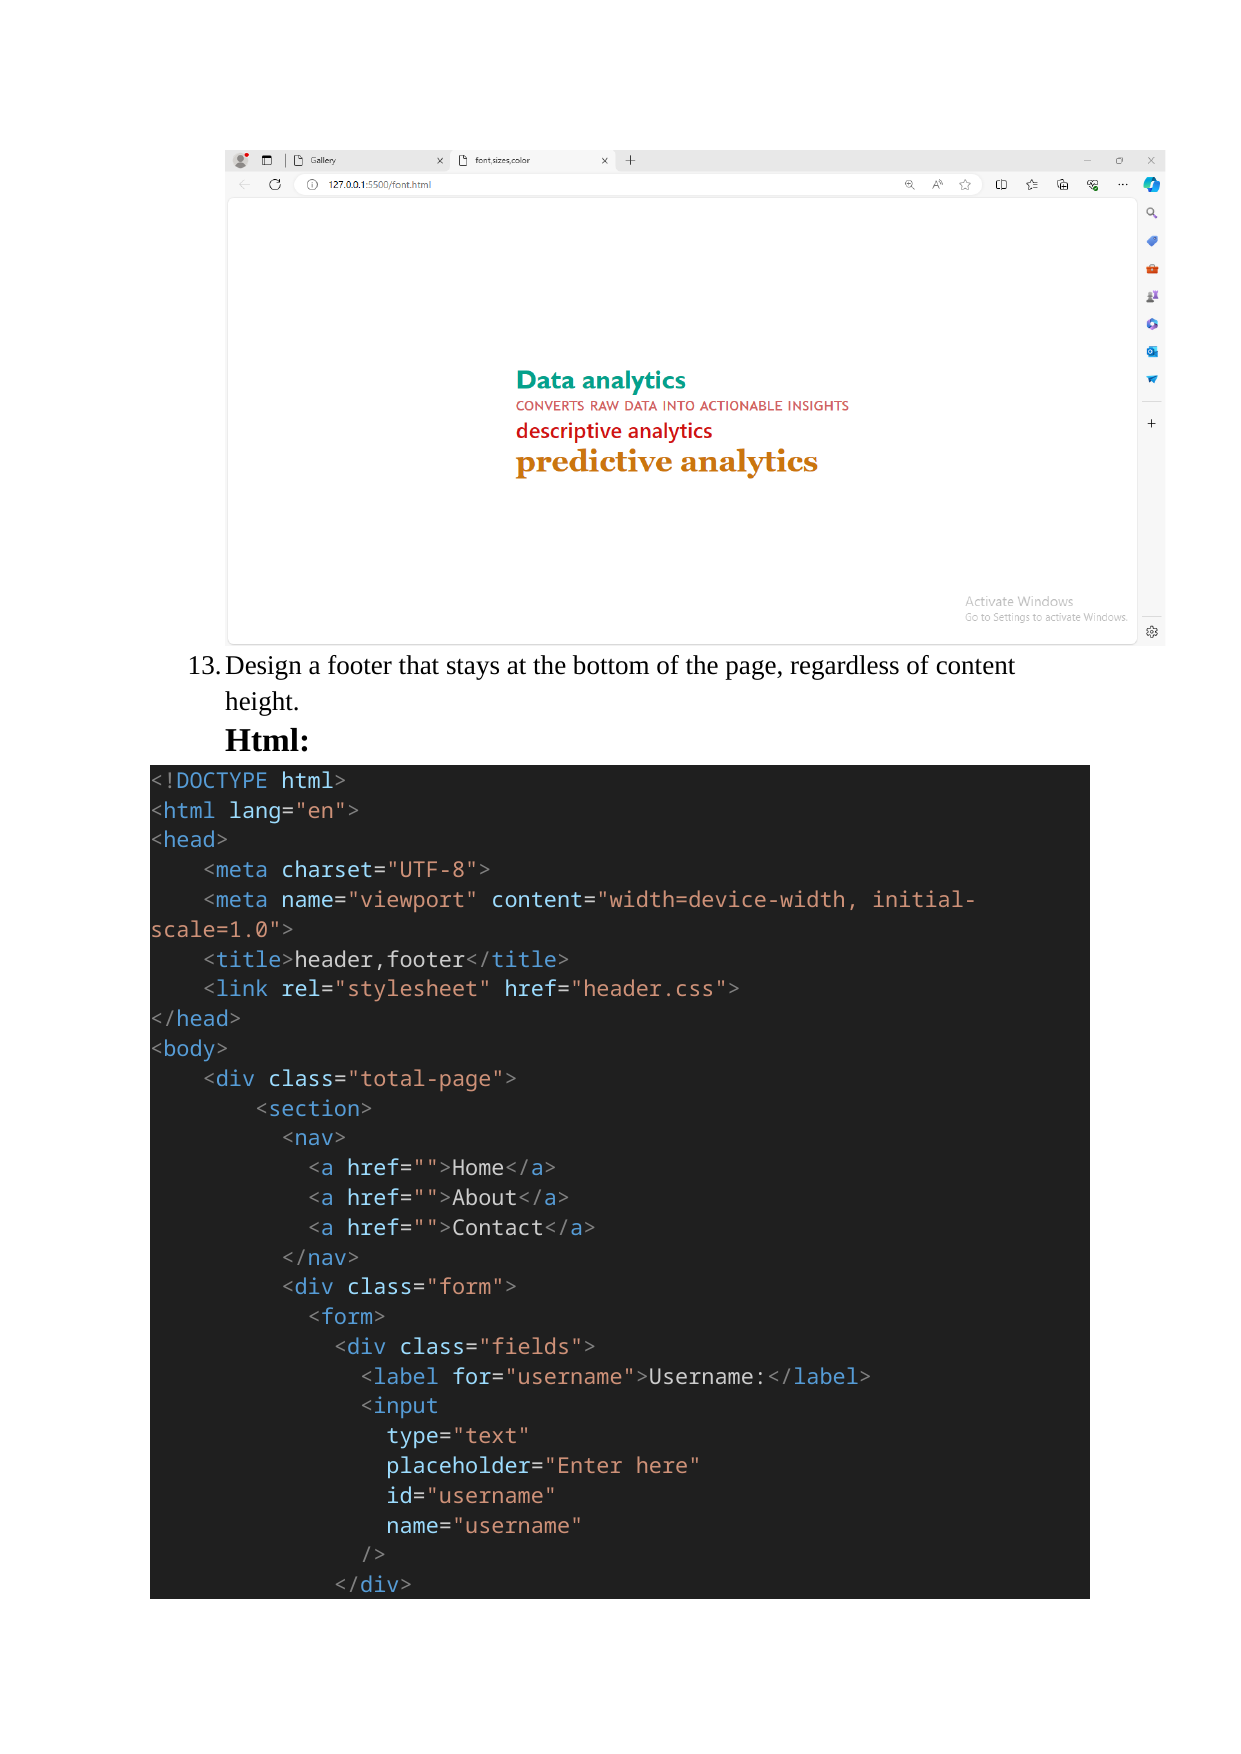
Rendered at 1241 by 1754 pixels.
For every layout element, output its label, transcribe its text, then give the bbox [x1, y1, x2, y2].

text /> [150, 1539, 1090, 1569]
text <input [150, 1390, 1090, 1420]
text <label for="username">Username:</label> [150, 1361, 1090, 1390]
text <div class="total-page"> [150, 1063, 1090, 1092]
text <html lang="en"> [150, 794, 1090, 824]
text placeholder="Enter here" [150, 1450, 1090, 1480]
text </div> [150, 1569, 1090, 1599]
text <div class="fields"> [150, 1331, 1090, 1361]
text <nav> [150, 1122, 1090, 1152]
text <meta name="viewport" content="width=device-width, initial-scale=1.0"> [150, 884, 1090, 943]
text <a href="">Contact</a> [150, 1212, 1090, 1241]
text <title>header,footer</title> [150, 943, 1090, 973]
text <link rel="stylesheet" href="header.css"> [150, 973, 1090, 1003]
text <head> [150, 824, 1090, 854]
text <meta charset="UTF-8"> [150, 854, 1090, 884]
text id="username" [150, 1480, 1090, 1509]
text </head> [150, 1003, 1090, 1033]
text <body> [150, 1033, 1090, 1063]
picture [225, 150, 1166, 646]
text <!DOCTYPE html> [150, 765, 1090, 794]
text name="username" [150, 1509, 1090, 1539]
text Html: [225, 721, 1090, 759]
text </nav> [150, 1241, 1090, 1271]
text <section> [150, 1092, 1090, 1122]
text <a href="">Home</a> [150, 1152, 1090, 1182]
list Design a footer that stays at the bottom of the page, regardless of content height. [187, 649, 1090, 716]
text <form> [150, 1301, 1090, 1331]
text <a href="">About</a> [150, 1182, 1090, 1212]
text type="text" [150, 1420, 1090, 1450]
text <div class="form"> [150, 1271, 1090, 1301]
